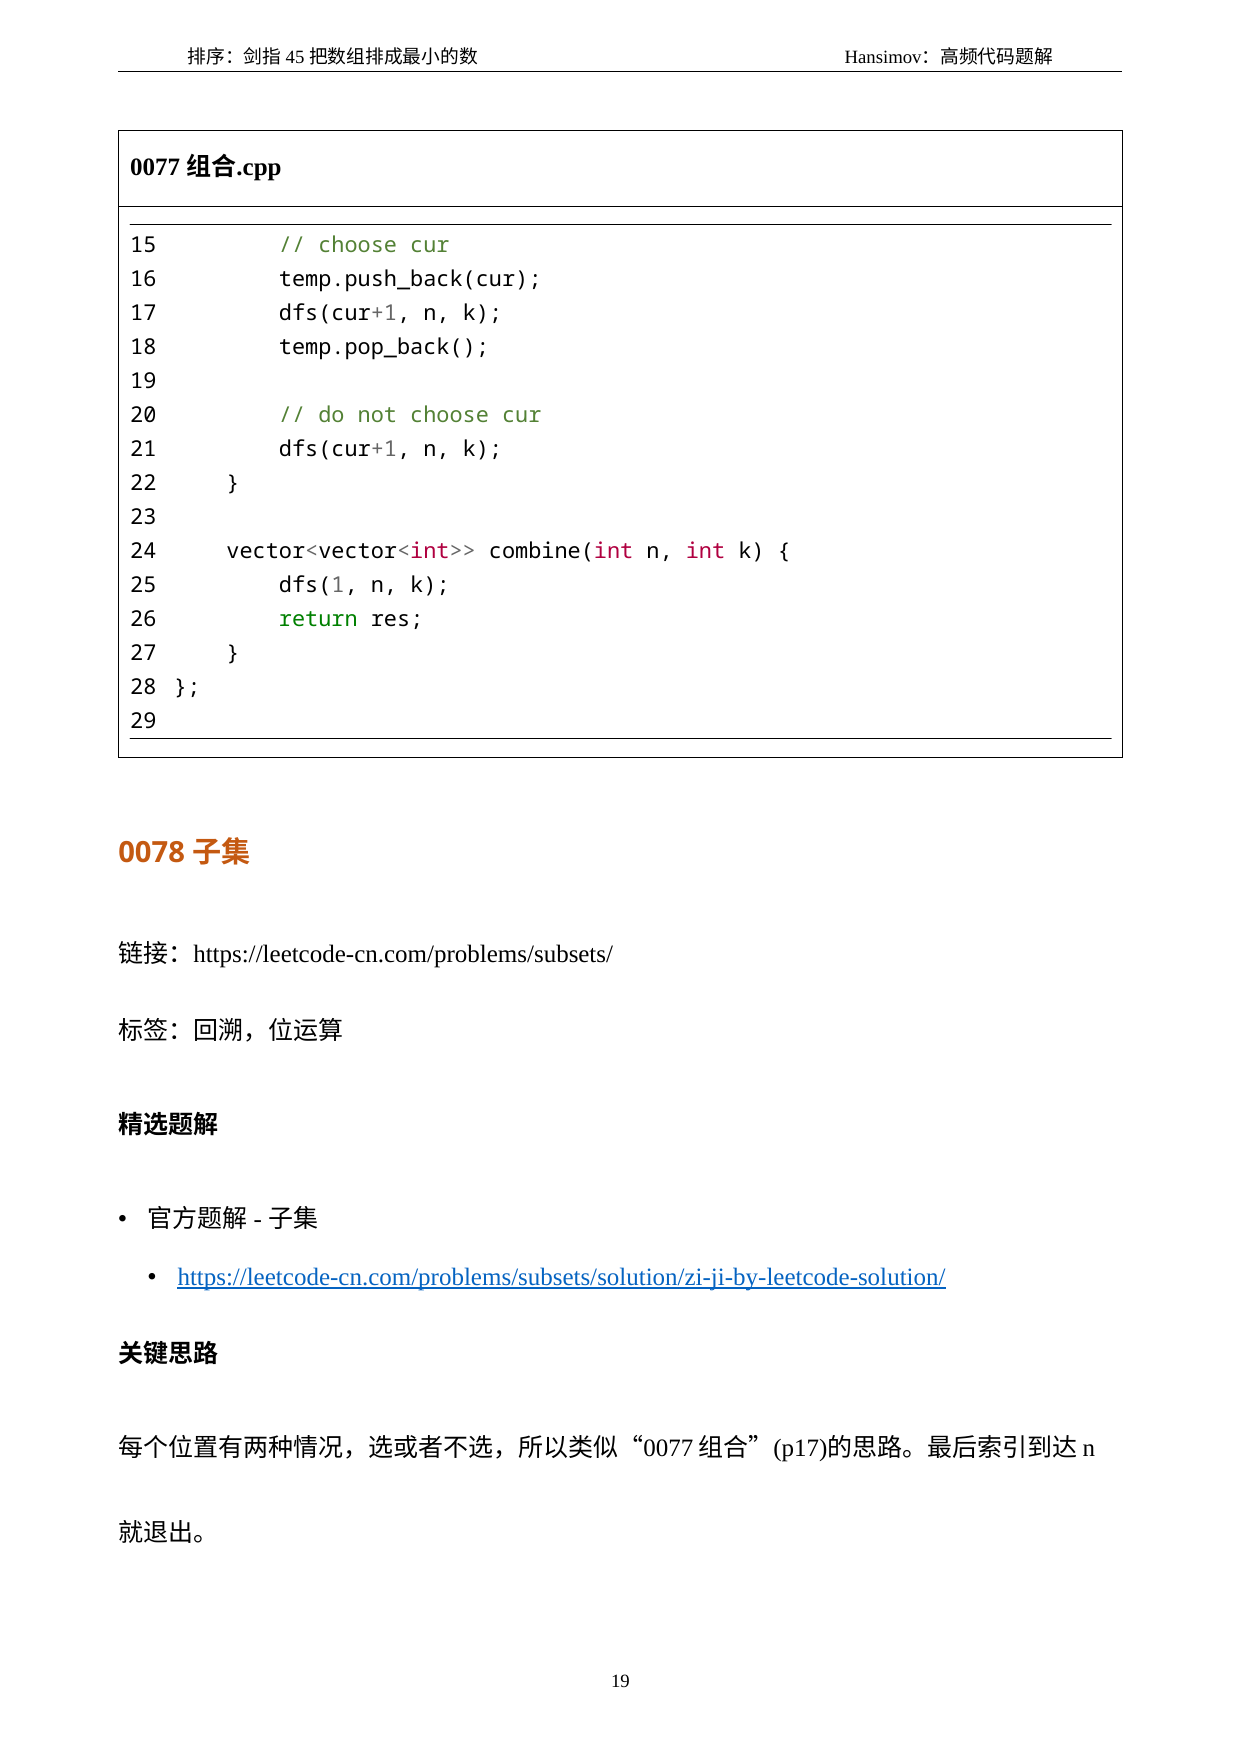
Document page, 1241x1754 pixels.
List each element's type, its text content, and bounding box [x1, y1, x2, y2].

subtitle 关键思路 [118, 1318, 1097, 1386]
text 官方题解 - 子集 [118, 1183, 1122, 1251]
text 标签：回溯，位运算 [118, 995, 1122, 1063]
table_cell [119, 207, 1122, 757]
subtitle 精选题解 [118, 1089, 1097, 1157]
text 每个位置有两种情况，选或者不选，所以类似“0077组合”(p14)的思路。最后索引到达n就退出。 [118, 1412, 1122, 1565]
table_header 0077 组合.cpp [119, 131, 1122, 206]
text 链接：https://leetcode-cn.com/problems/subsets/ [118, 918, 1122, 986]
subtitle 0078 子集 [118, 816, 1097, 884]
text https://leetcode-cn.com/problems/subsets/solution/zi-ji-by-leetcode-solution/ [148, 1260, 1122, 1294]
